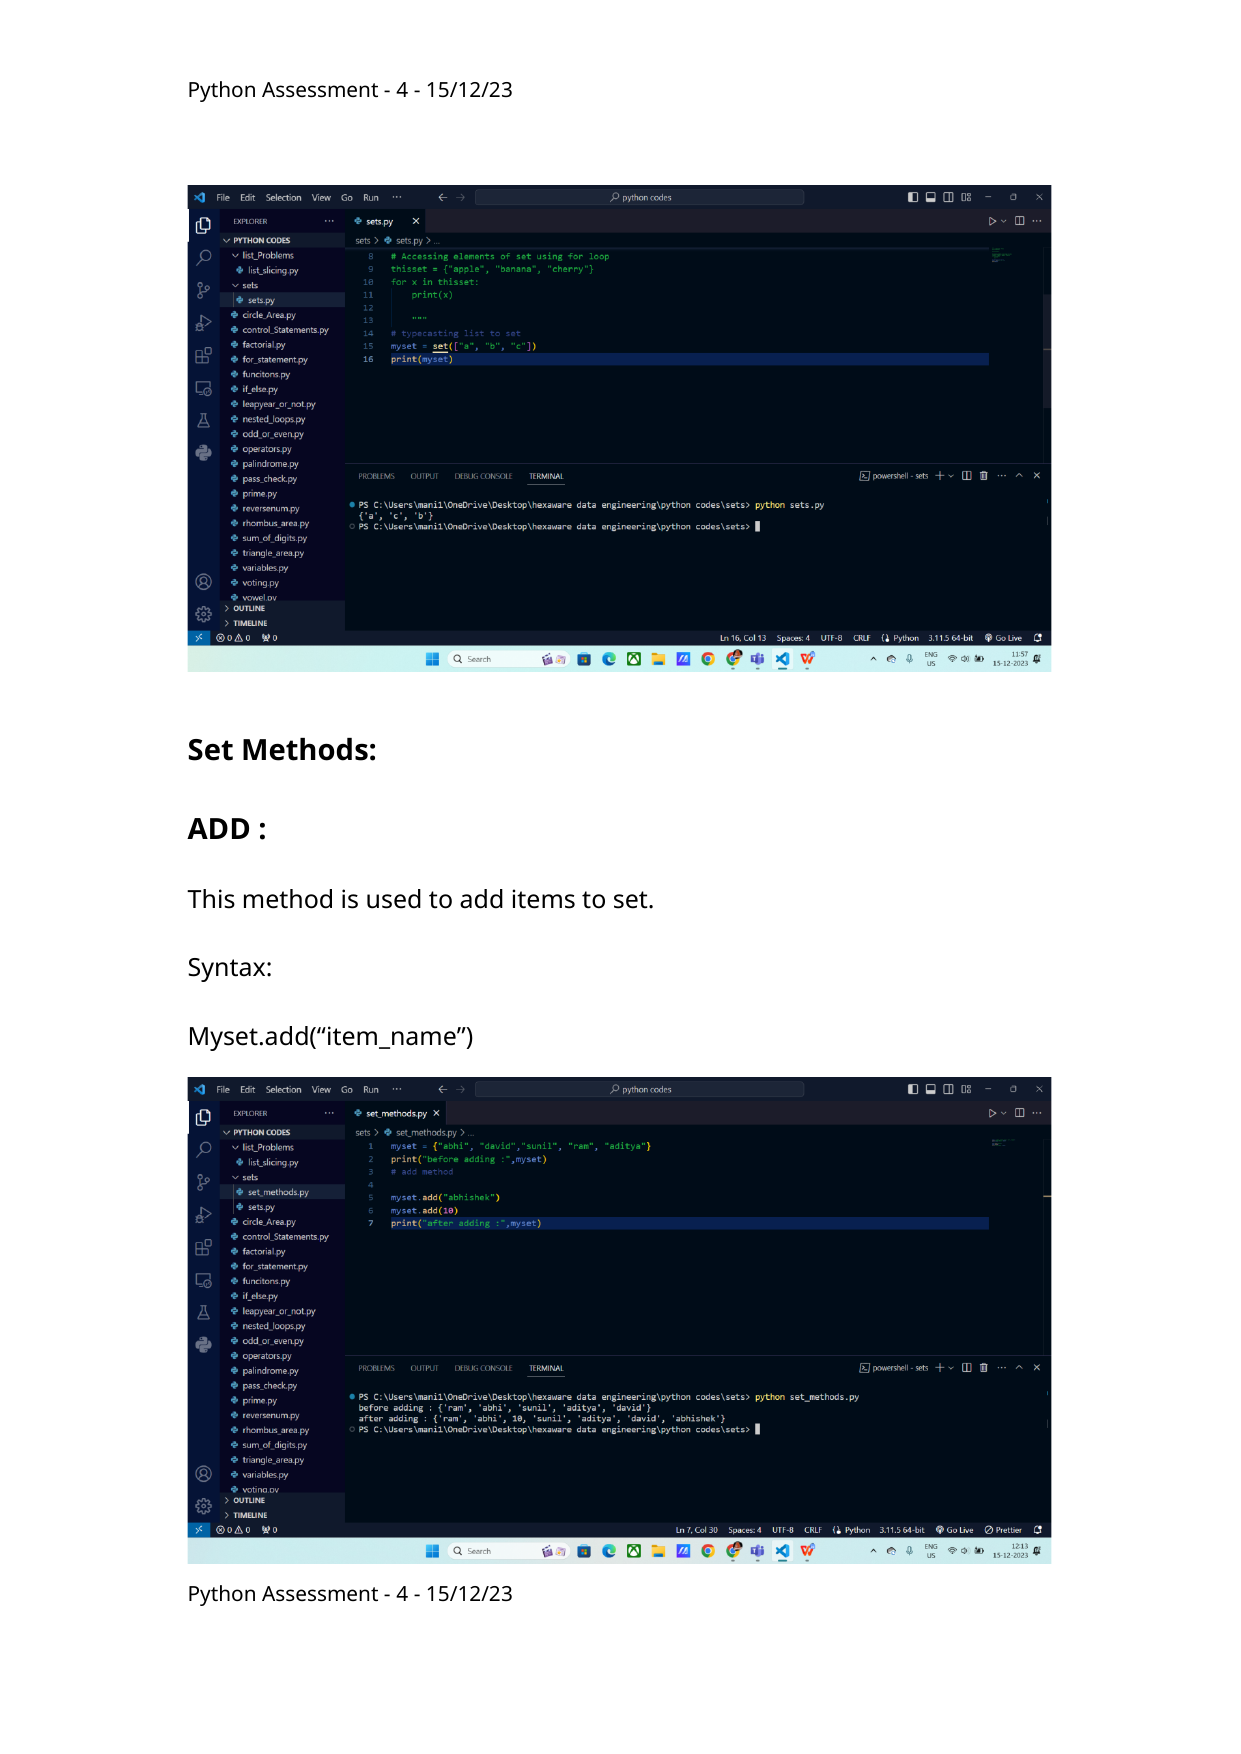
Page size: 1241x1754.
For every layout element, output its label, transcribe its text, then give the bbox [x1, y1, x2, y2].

text This method is used to add items to set. [187, 882, 1053, 916]
picture [187, 1077, 1052, 1564]
text Myset.add(“item_name”) [187, 1018, 1053, 1052]
text Set Methods: [187, 729, 1053, 768]
picture [187, 185, 1052, 672]
text Syntax: [187, 950, 1053, 984]
text ADD : [187, 808, 1053, 848]
